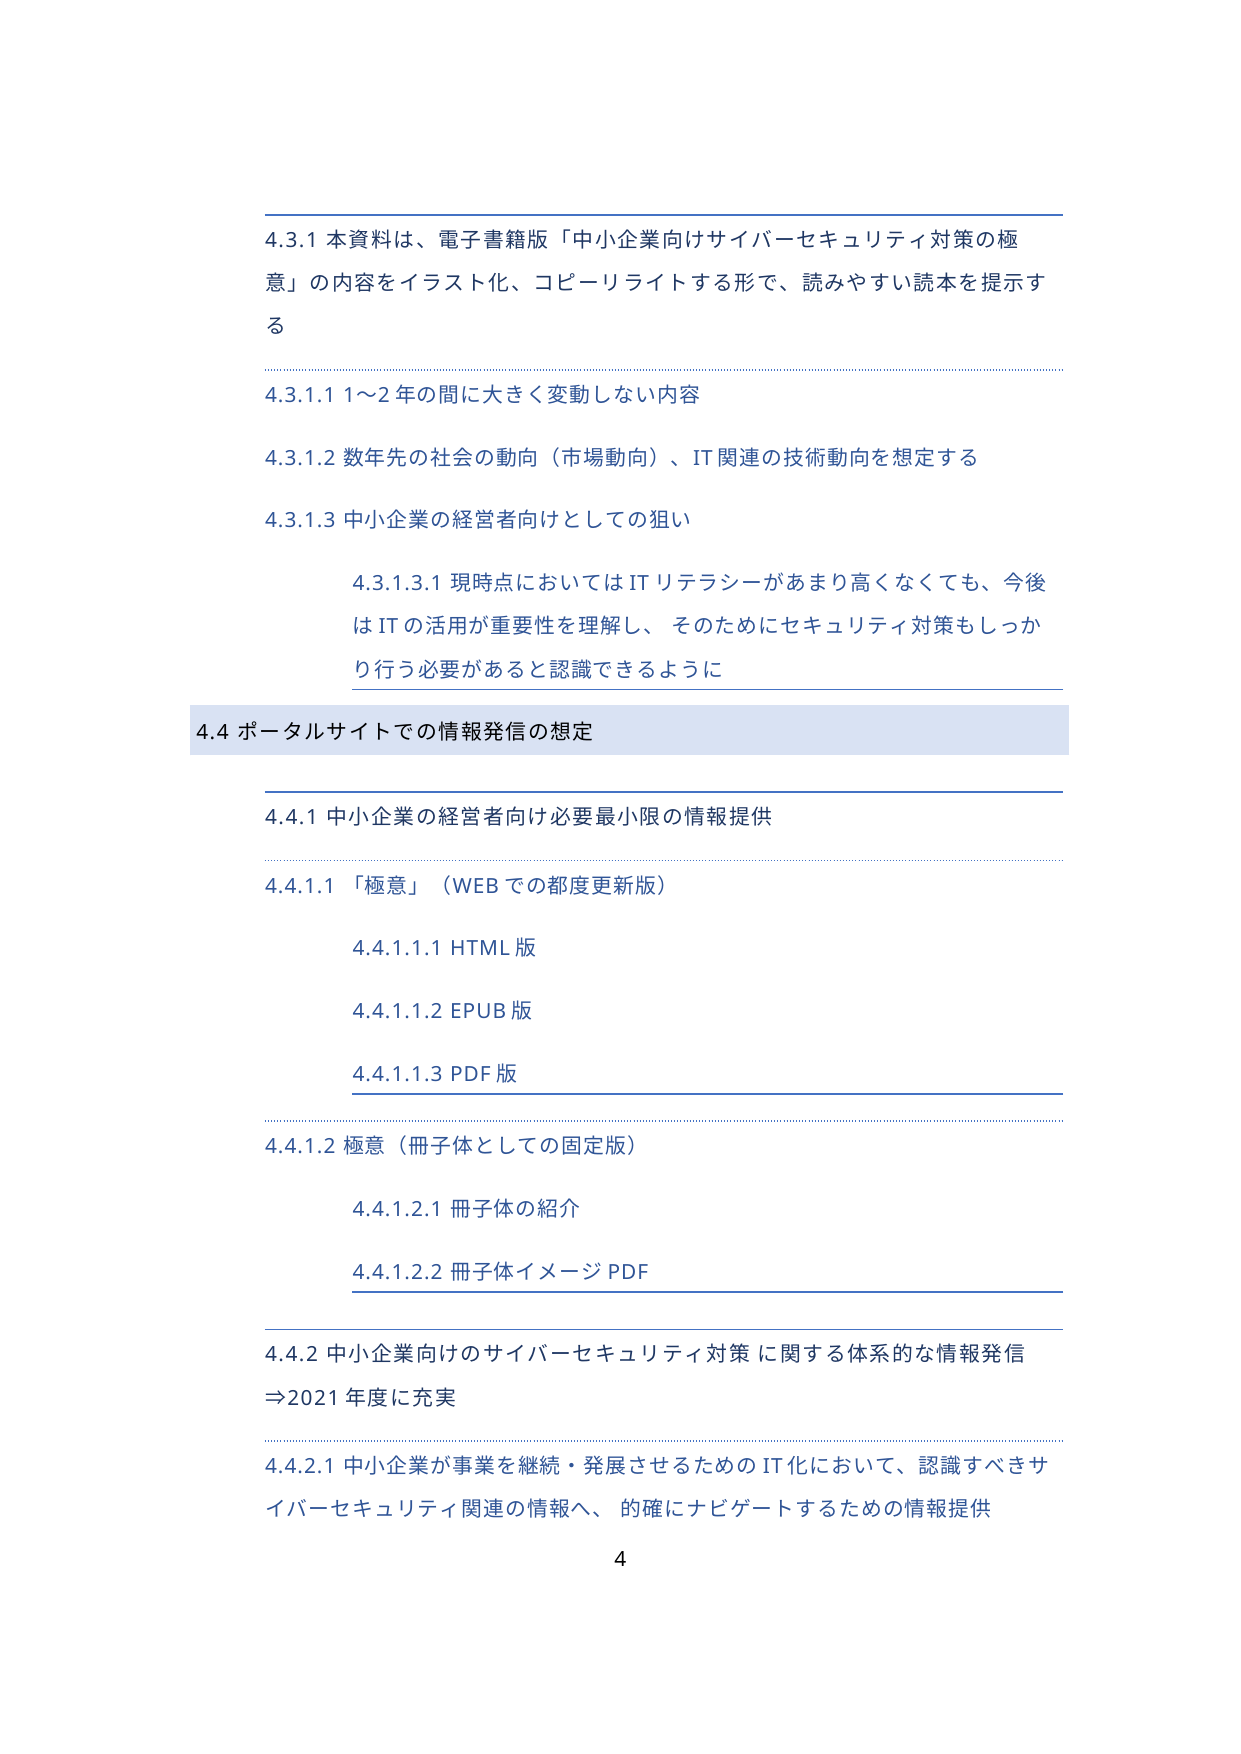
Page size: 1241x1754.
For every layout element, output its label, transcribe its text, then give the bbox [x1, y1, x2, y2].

text EPUB版 [352, 991, 1063, 1028]
text 本資料は、電子書籍版「中小企業向けサイバーセキュリティ対策の極意」の内容をイラスト化、コピーリライトする形で、読みやすい読本を提示する [265, 216, 1063, 343]
text 現時点においてはITリテラシーがあまり高くなくても、今後はITの活用が重要性を理解し、 そのためにセキュリティ対策もしっかり行う必要があると認識できるように [352, 563, 1063, 689]
text 中小企業の経営者向け必要最小限の情報提供 [265, 793, 1063, 834]
text 冊子体イメージPDF [352, 1252, 1063, 1291]
text PDF版 [352, 1054, 1063, 1093]
text ポータルサイトでの情報発信の想定 [196, 712, 1063, 749]
text 中小企業の経営者向けとしての狙い [265, 494, 1063, 538]
text 冊子体の紹介 [352, 1189, 1063, 1226]
text 1～2年の間に大きく変動しない内容 [265, 369, 1063, 412]
text 「極意」（Webでの都度更新版） [265, 859, 1063, 903]
text 極意（冊子体としての固定版） [265, 1120, 1063, 1163]
text html版 [352, 928, 1063, 966]
text 中小企業が事業を継続・発展させるためのIT化において、認識すべきサイバーセキュリティ関連の情報へ、 的確にナビゲートするための情報提供 [265, 1440, 1063, 1526]
text 中小企業向けのサイバーセキュリティ対策 に関する体系的な情報発信⇒2021年度に充実 [265, 1330, 1063, 1415]
text 数年先の社会の動向（市場動向）、IT関連の技術動向を想定する [265, 432, 1063, 475]
